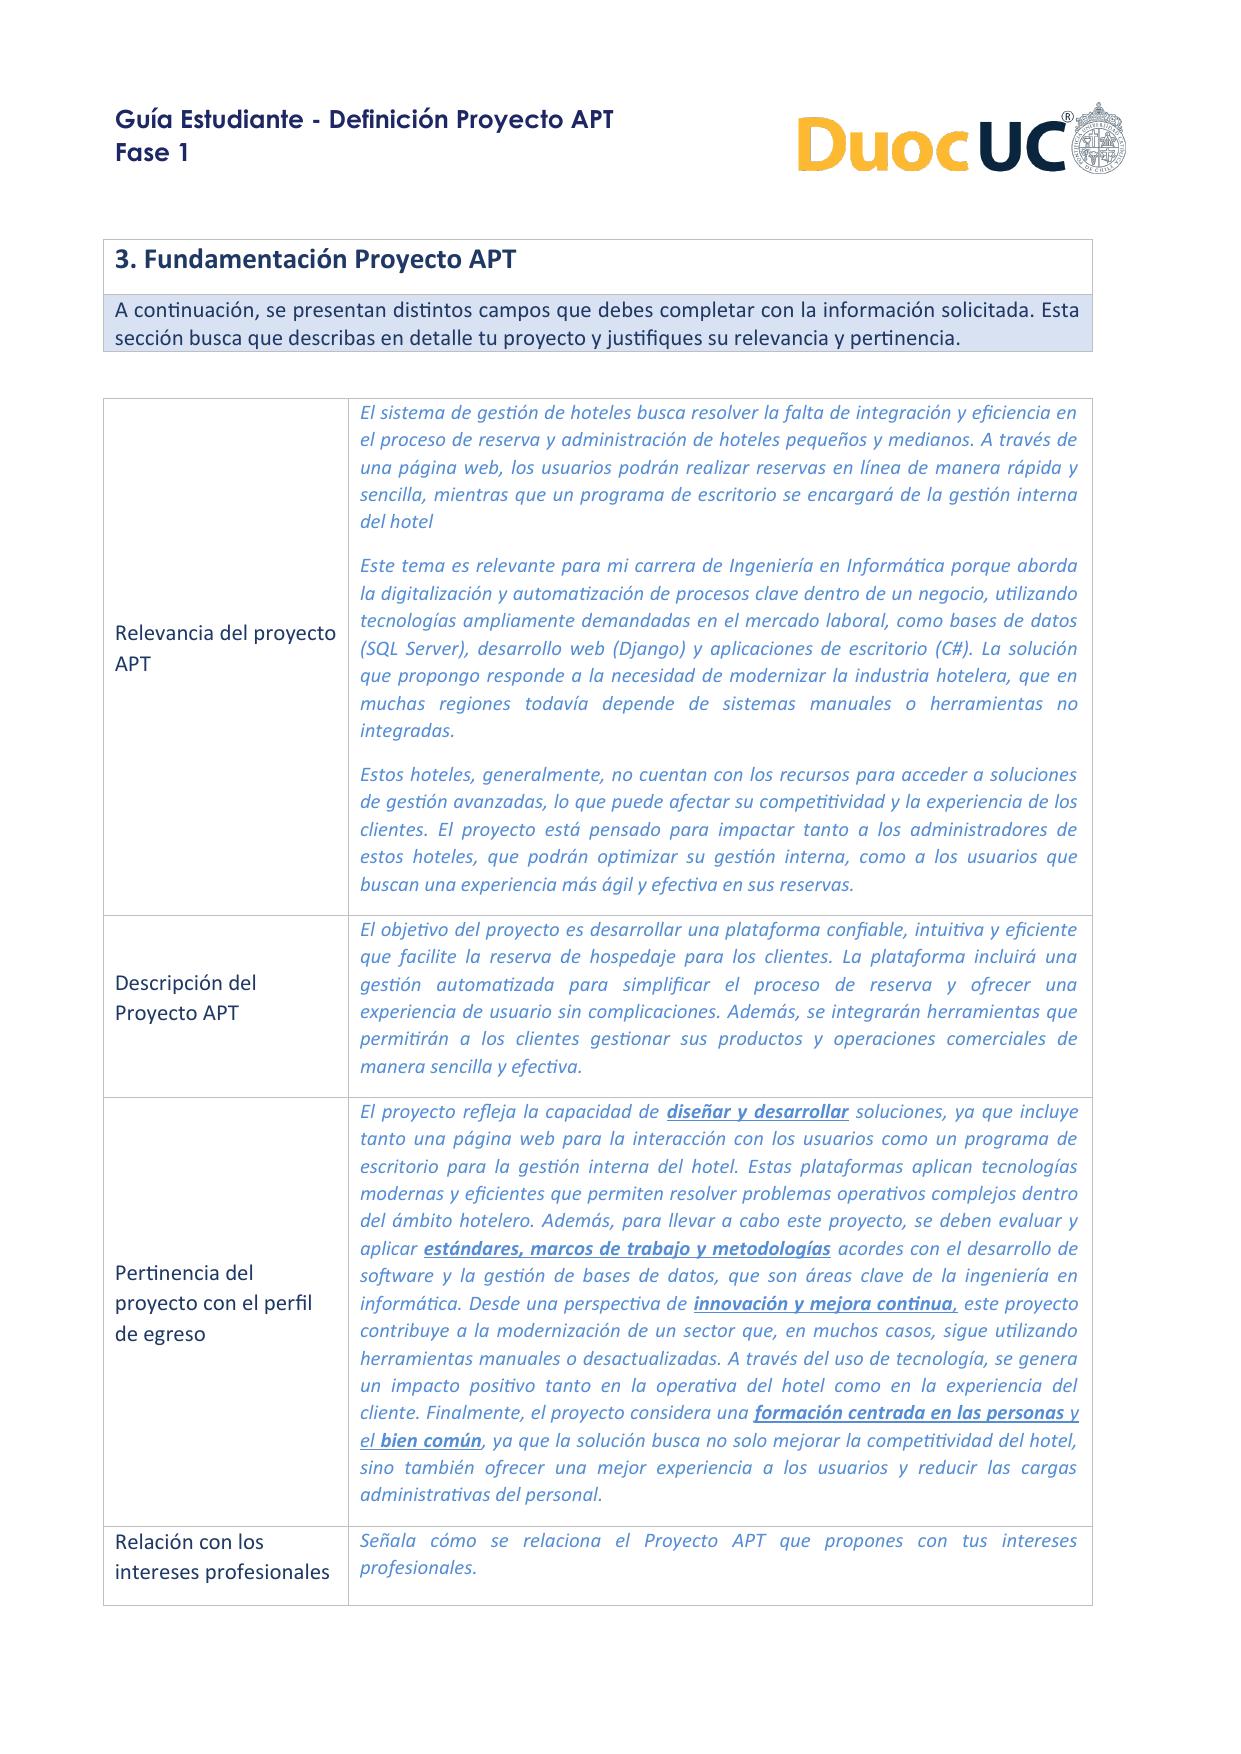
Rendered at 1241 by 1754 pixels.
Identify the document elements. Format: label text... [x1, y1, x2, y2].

table_cell A continuación, se presentan distintos campos que debes completar con la información solicitada. Esta sección busca que describas en detalle tu proyecto y justifiques su relevancia y pertinencia. [104, 295, 1092, 351]
table_cell Descripción del Proyecto APT [104, 916, 348, 1097]
picture [798, 102, 1126, 174]
table_header 3. Fundamentación Proyecto APT [104, 240, 1092, 294]
table_cell El proyecto refleja la capacidad de diseñar y desarrollar soluciones, ya que incluye tanto una página web para la interacción con los usuarios como un programa de escritorio para la gestión interna del hotel. Estas plataformas aplican tecnologías modernas y eficientes que permiten resolver problemas operativos complejos dentro del ámbito hotelero. Además, para llevar a cabo este proyecto, se deben evaluar y aplicar estándares, marcos de trabajo y metodologías acordes con el desarrollo de software y la gestión de bases de datos, que son áreas clave de la ingeniería en informática. Desde una perspectiva de innovación y mejora continua, este proyecto contribuye a la modernización de un sector que, en muchos casos, sigue utilizando herramientas manuales o desactualizadas. A través del uso de tecnología, se genera un impacto positivo tanto en la operativa del hotel como en la experiencia del cliente. Finalmente, el proyecto considera una formación centrada en las personas y el bien común, ya que la solución busca no solo mejorar la competitividad del hotel, sino también ofrecer una mejor experiencia a los usuarios y reducir las cargas administrativas del personal. [349, 1098, 1092, 1526]
table_cell Relación con los intereses profesionales [104, 1527, 348, 1605]
table_header El sistema de gestión de hoteles busca resolver la falta de integración y eficiencia en el proceso de reserva y administración de hoteles pequeños y medianos. A través de una página web, los usuarios podrán realizar reservas en línea de manera rápida y sencilla, mientras que un programa de escritorio se encargará de la gestión interna del hotel Este tema es relevante para mi carrera de Ingeniería en Informática porque aborda la digitalización y automatización de procesos clave dentro de un negocio, utilizando tecnologías ampliamente demandadas en el mercado laboral, como bases de datos (SQL Server), desarrollo web (Django) y aplicaciones de escritorio (C#). La solución que propongo responde a la necesidad de modernizar la industria hotelera, que en muchas regiones todavía depende de sistemas manuales o herramientas no integradas. Estos hoteles, generalmente, no cuentan con los recursos para acceder a soluciones de gestión avanzadas, lo que puede afectar su competitividad y la experiencia de los clientes. El proyecto está pensado para impactar tanto a los administradores de estos hoteles, que podrán optimizar su gestión interna, como a los usuarios que buscan una experiencia más ágil y efectiva en sus reservas. [349, 399, 1092, 915]
table_header Relevancia del proyecto APT [104, 399, 348, 915]
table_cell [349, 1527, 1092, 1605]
table_cell El objetivo del proyecto es desarrollar una plataforma confiable, intuitiva y eficiente que facilite la reserva de hospedaje para los clientes. La plataforma incluirá una gestión automatizada para simplificar el proceso de reserva y ofrecer una experiencia de usuario sin complicaciones. Además, se integrarán herramientas que permitirán a los clientes gestionar sus productos y operaciones comerciales de manera sencilla y efectiva. [349, 916, 1092, 1097]
table_cell Pertinencia del proyecto con el perfil de egreso [104, 1098, 348, 1526]
